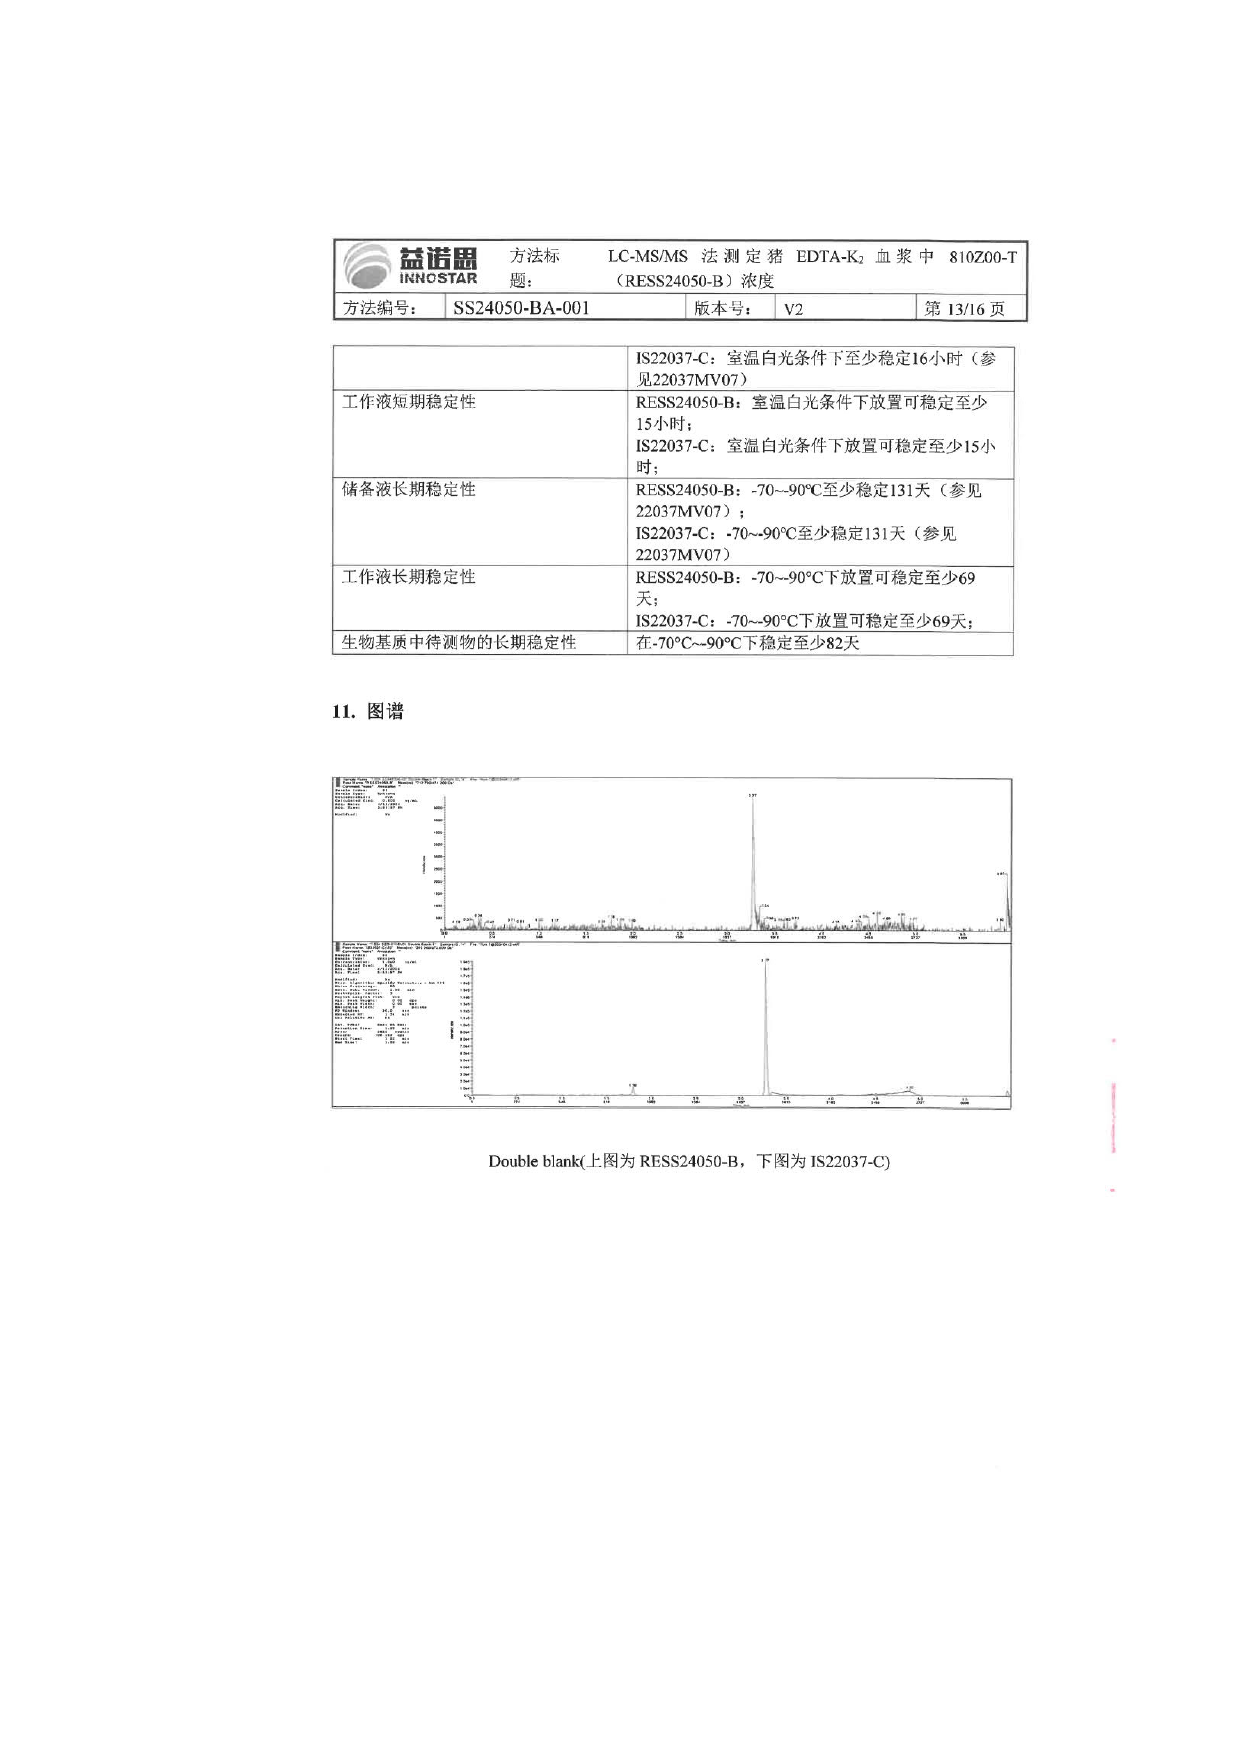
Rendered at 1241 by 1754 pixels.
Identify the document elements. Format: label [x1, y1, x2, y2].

picture [177, 147, 1123, 1485]
